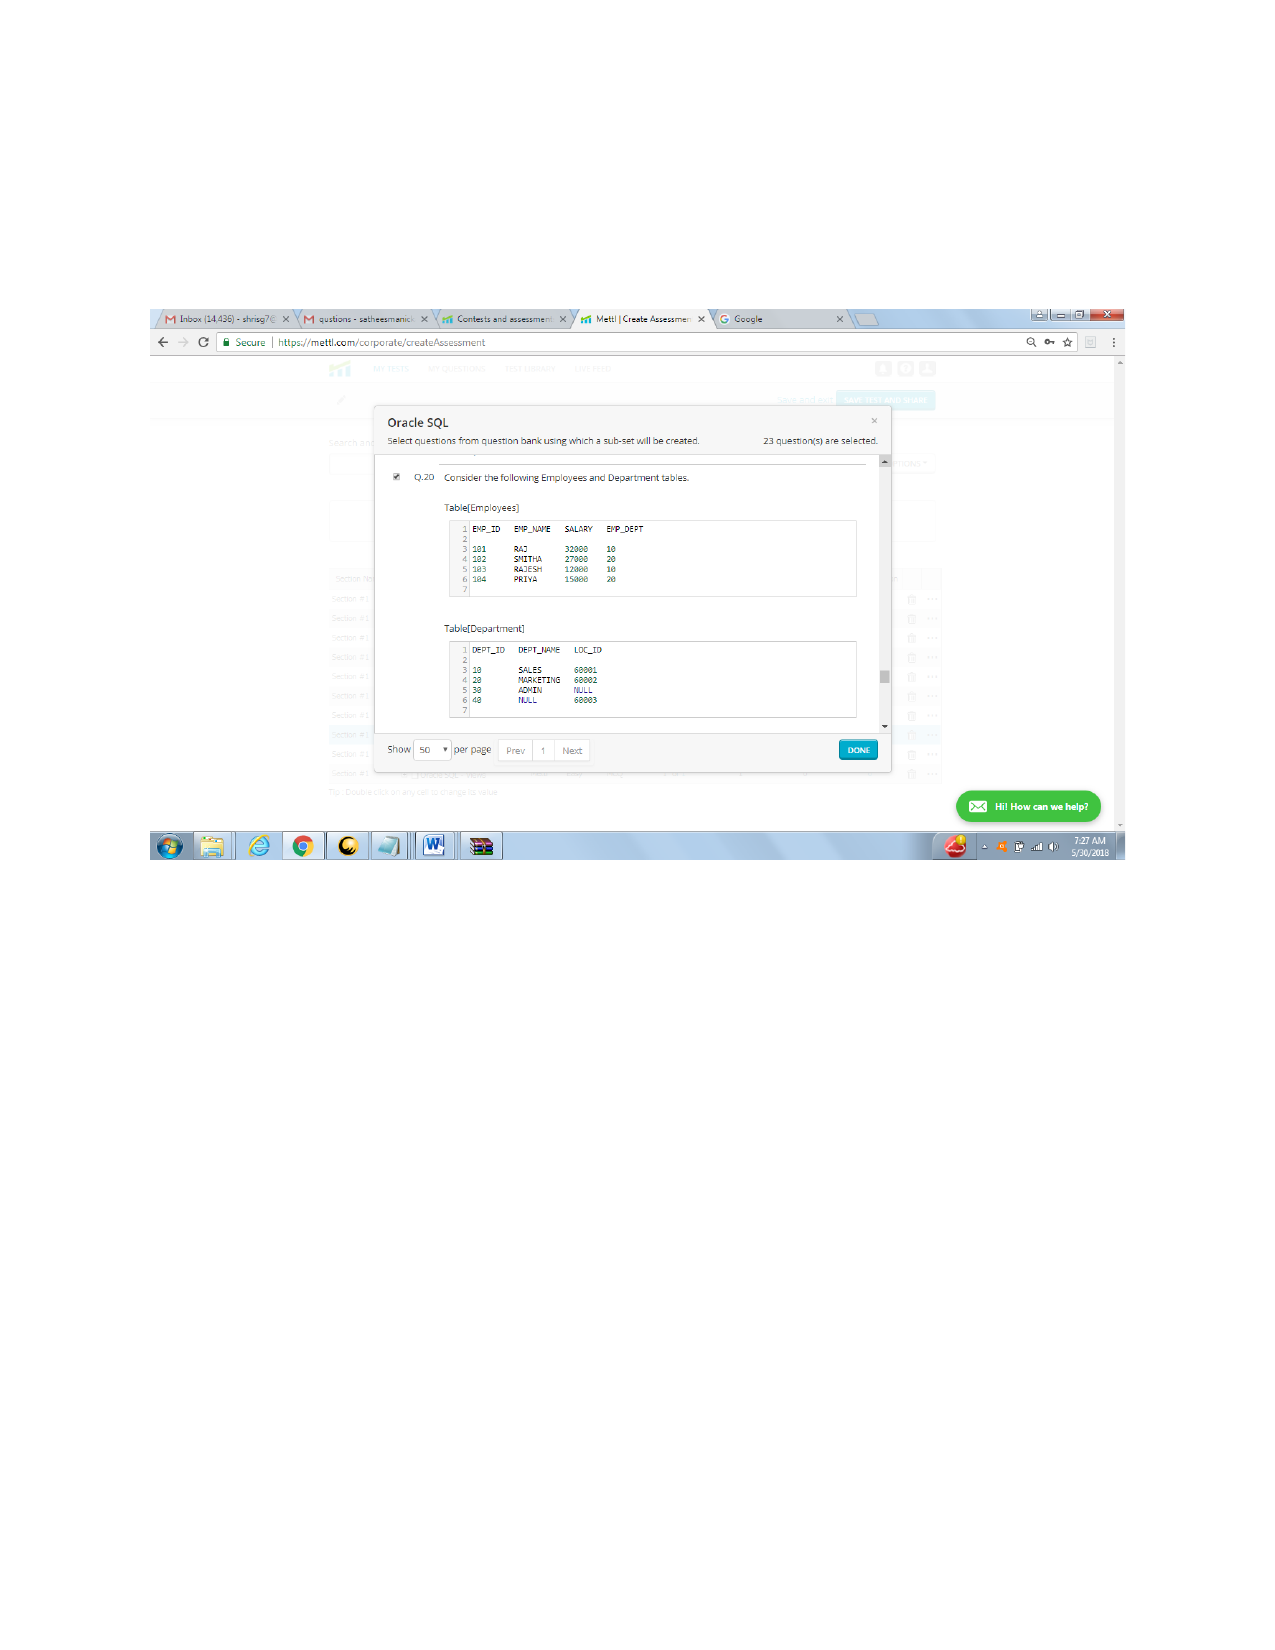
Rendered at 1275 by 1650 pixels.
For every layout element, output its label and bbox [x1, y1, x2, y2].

picture [150, 309, 1125, 860]
